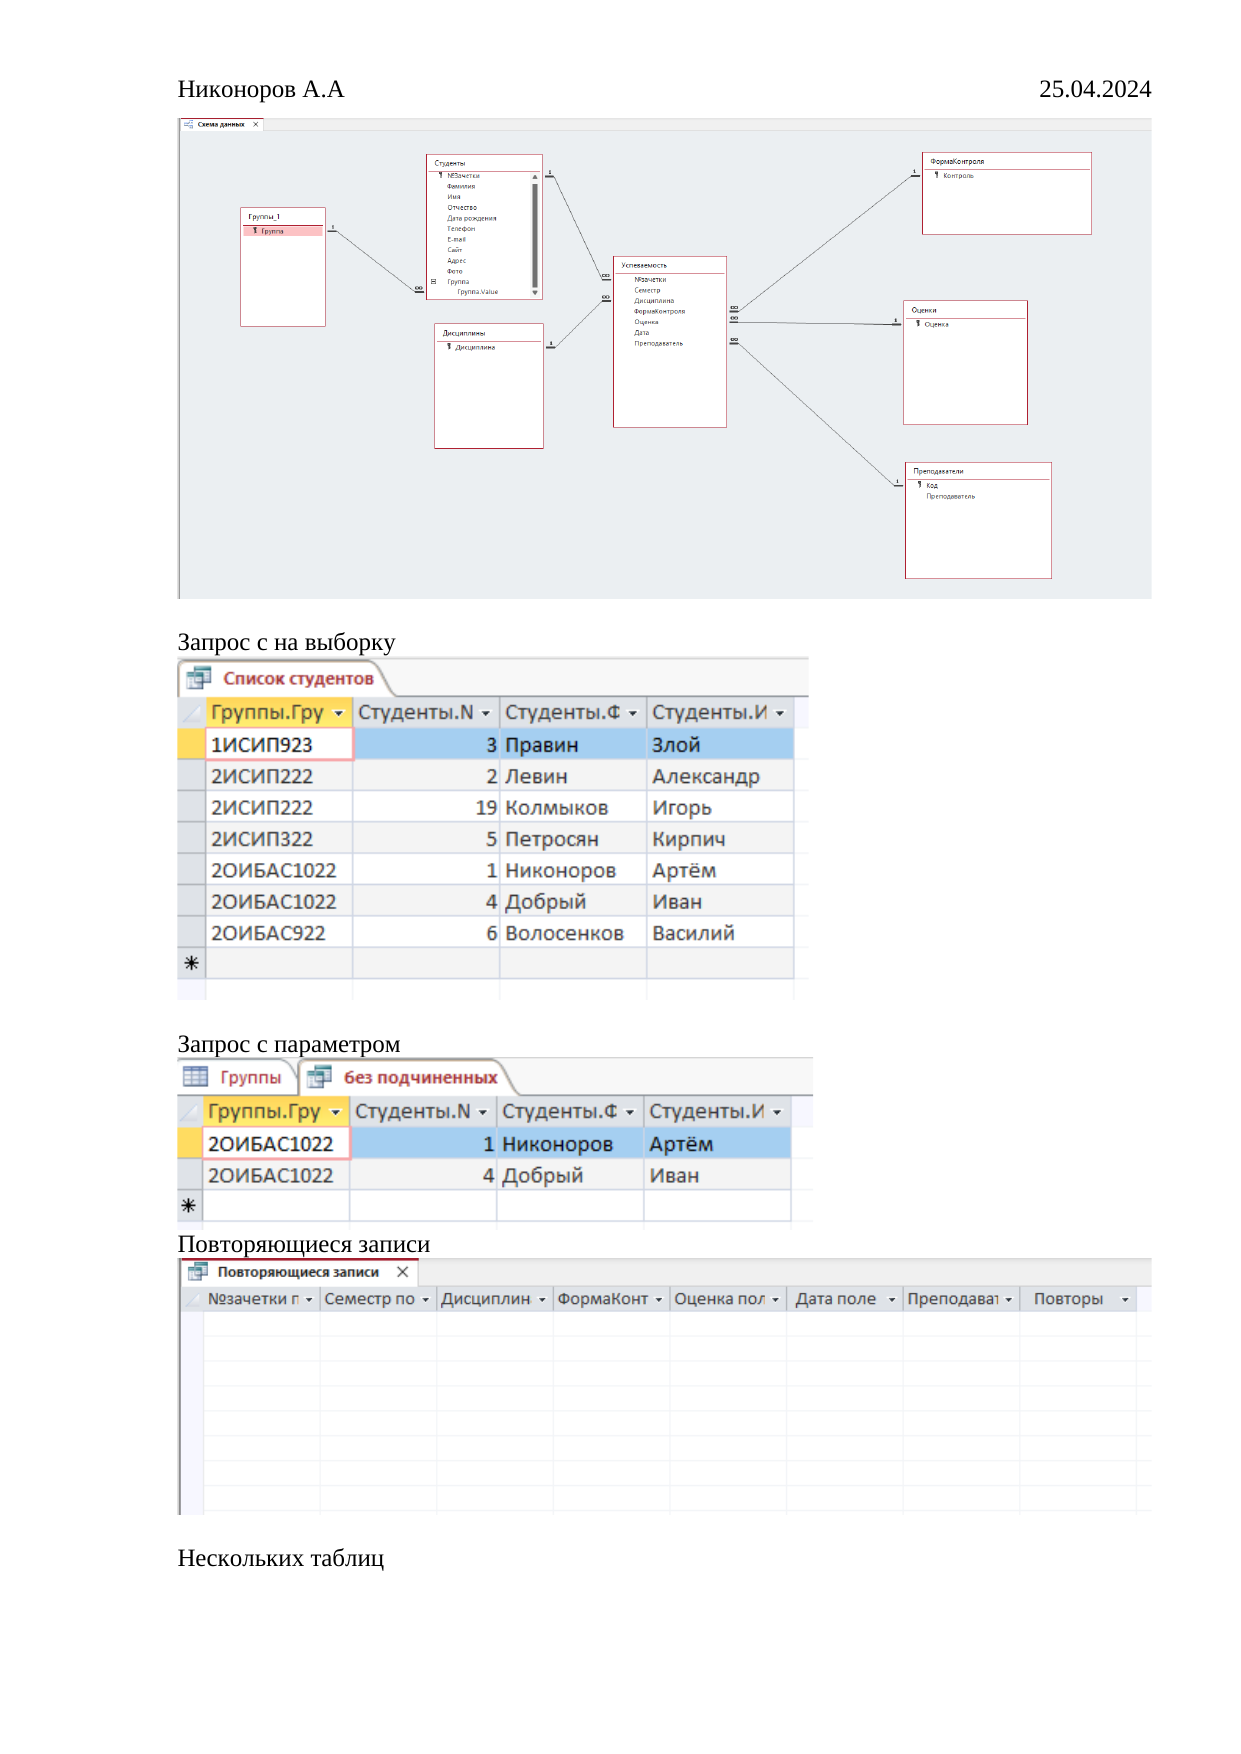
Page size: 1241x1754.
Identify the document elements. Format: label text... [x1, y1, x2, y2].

picture [177, 118, 1152, 599]
picture [177, 656, 809, 1000]
text Нескольких таблиц [177, 1543, 1152, 1572]
text Повторяющиеся записи [177, 1229, 1152, 1258]
text Запрос с параметром [177, 1029, 1152, 1057]
picture [177, 1057, 814, 1230]
picture [177, 1258, 1152, 1515]
text Запрос с на выборку [177, 627, 1152, 656]
